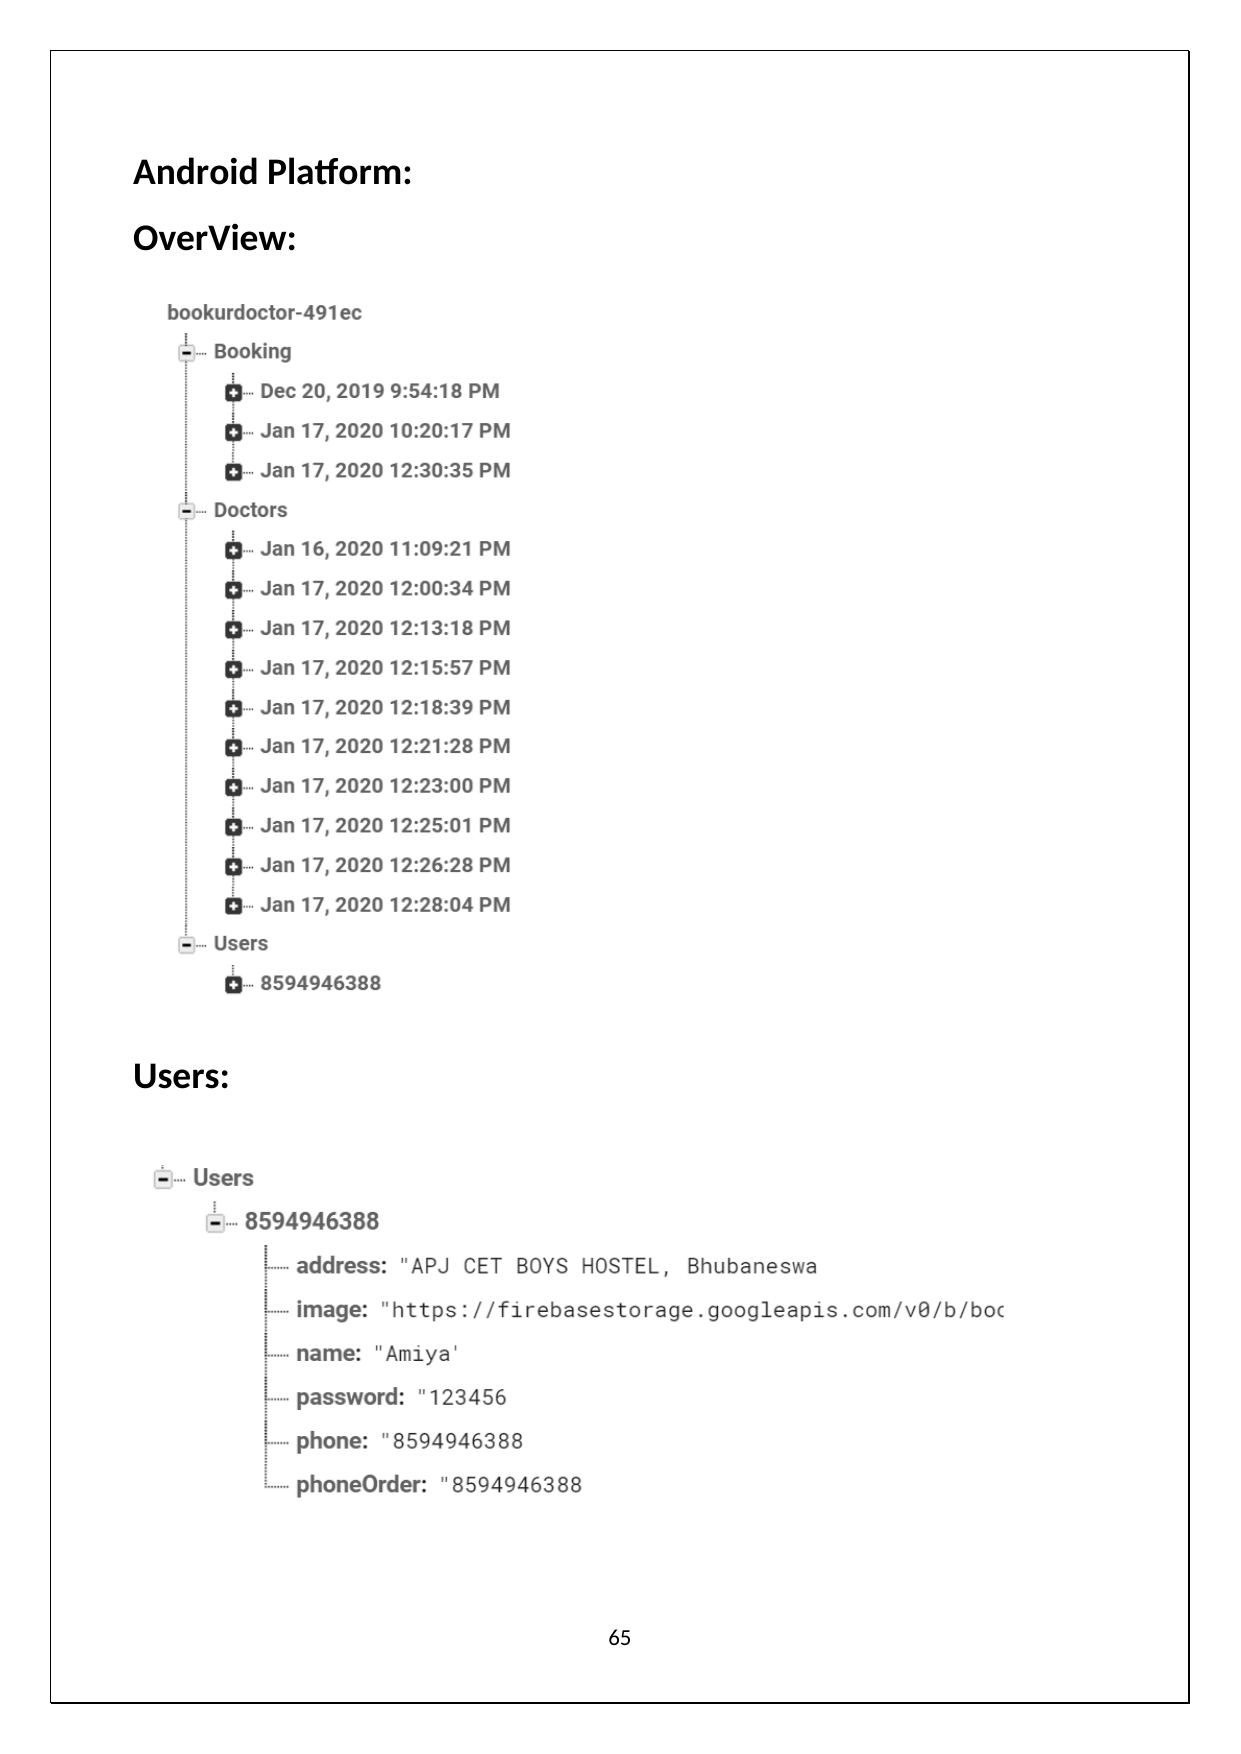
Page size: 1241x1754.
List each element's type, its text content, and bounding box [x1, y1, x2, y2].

picture [132, 280, 743, 1034]
text OverView: [133, 214, 1107, 260]
text Users: [133, 1052, 1107, 1098]
picture [132, 1165, 1084, 1532]
text Android Platform: [133, 148, 1107, 193]
